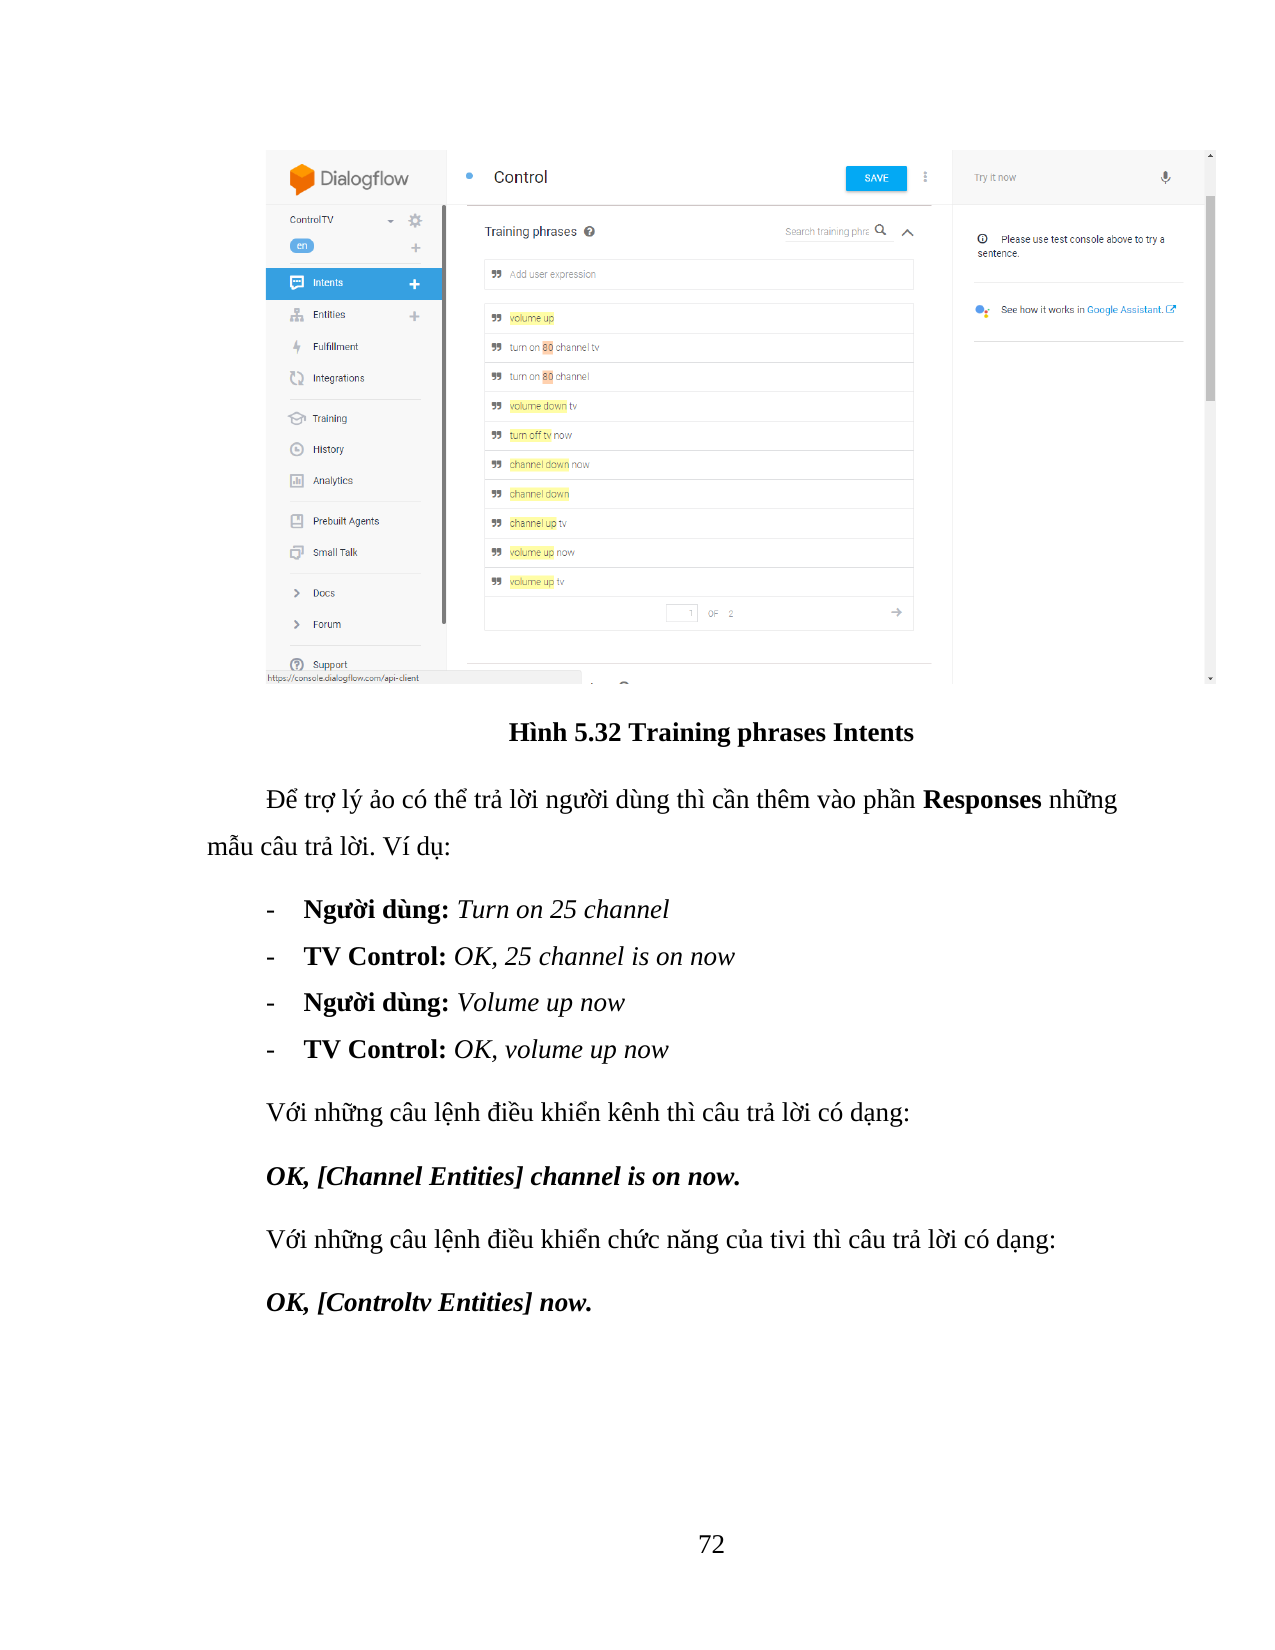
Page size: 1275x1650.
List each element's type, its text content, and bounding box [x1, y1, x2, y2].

list TV Control: OK, 25 channel is on now [266, 940, 1157, 971]
list TV Control: OK, volume up now [266, 1033, 1157, 1064]
text OK, [Channel Entities] channel is on now. [207, 1160, 1157, 1191]
text OK, [Controltv Entities] now. [207, 1286, 1157, 1318]
list Người dùng: Volume up now [266, 986, 1157, 1018]
list Người dùng: Turn on 25 channel [266, 893, 1157, 924]
picture [265, 150, 1216, 684]
text Với những câu lệnh điều khiển chức năng của tivi thì câu trả lời có dạng: [207, 1223, 1157, 1254]
text Để trợ lý ảo có thể trả lời người dùng thì cần thêm vào phần Responses những mẫu câu trả lời. Ví dụ: [207, 783, 1157, 861]
text Với những câu lệnh điều khiển kênh thì câu trả lời có dạng: [207, 1096, 1157, 1128]
